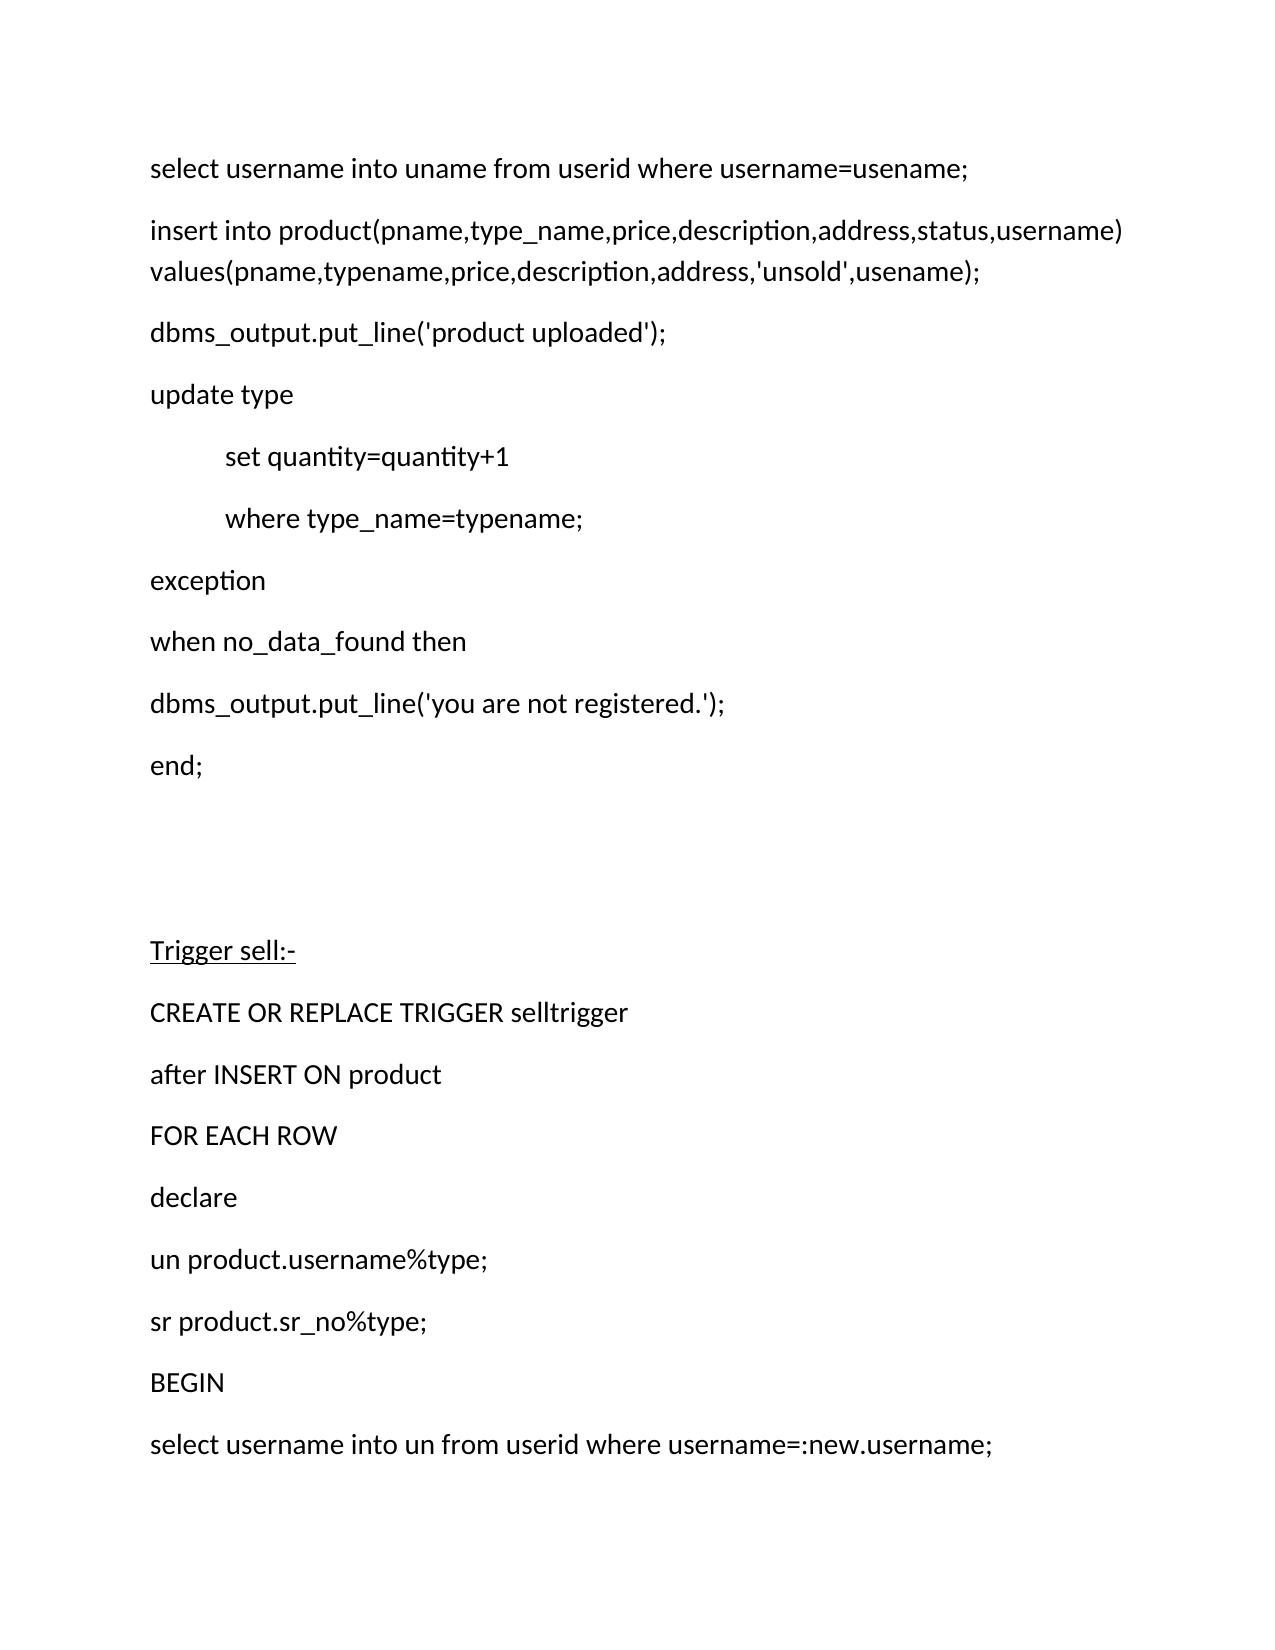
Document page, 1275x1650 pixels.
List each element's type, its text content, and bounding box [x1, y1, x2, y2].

text insert into product(pname,type_name,price,description,address,status,username) values(pname,typename,price,description,address,'unsold',usename); [150, 212, 1125, 288]
text select username into un from userid where username=:new.username; [150, 1426, 1125, 1462]
text update type [150, 376, 1125, 412]
text CREATE OR REPLACE TRIGGER selltrigger [150, 994, 1125, 1029]
text FOR EACH ROW [150, 1117, 1125, 1153]
text BEGIN [150, 1364, 1125, 1400]
text when no_data_found then [150, 623, 1125, 659]
text un product.username%type; [150, 1241, 1125, 1277]
text declare [150, 1179, 1125, 1215]
text end; [150, 747, 1125, 782]
text dbms_output.put_line('product uploaded'); [150, 314, 1125, 350]
text sr product.sr_no%type; [150, 1303, 1125, 1338]
text after INSERT ON product [150, 1056, 1125, 1091]
text where type_name=typename; [150, 500, 1125, 535]
text exception [150, 562, 1125, 597]
text dbms_output.put_line('you are not registered.'); [150, 685, 1125, 721]
text set quantity=quantity+1 [150, 438, 1125, 474]
text select username into uname from userid where username=usename; [150, 150, 1125, 186]
text Trigger sell:- [150, 932, 1125, 968]
